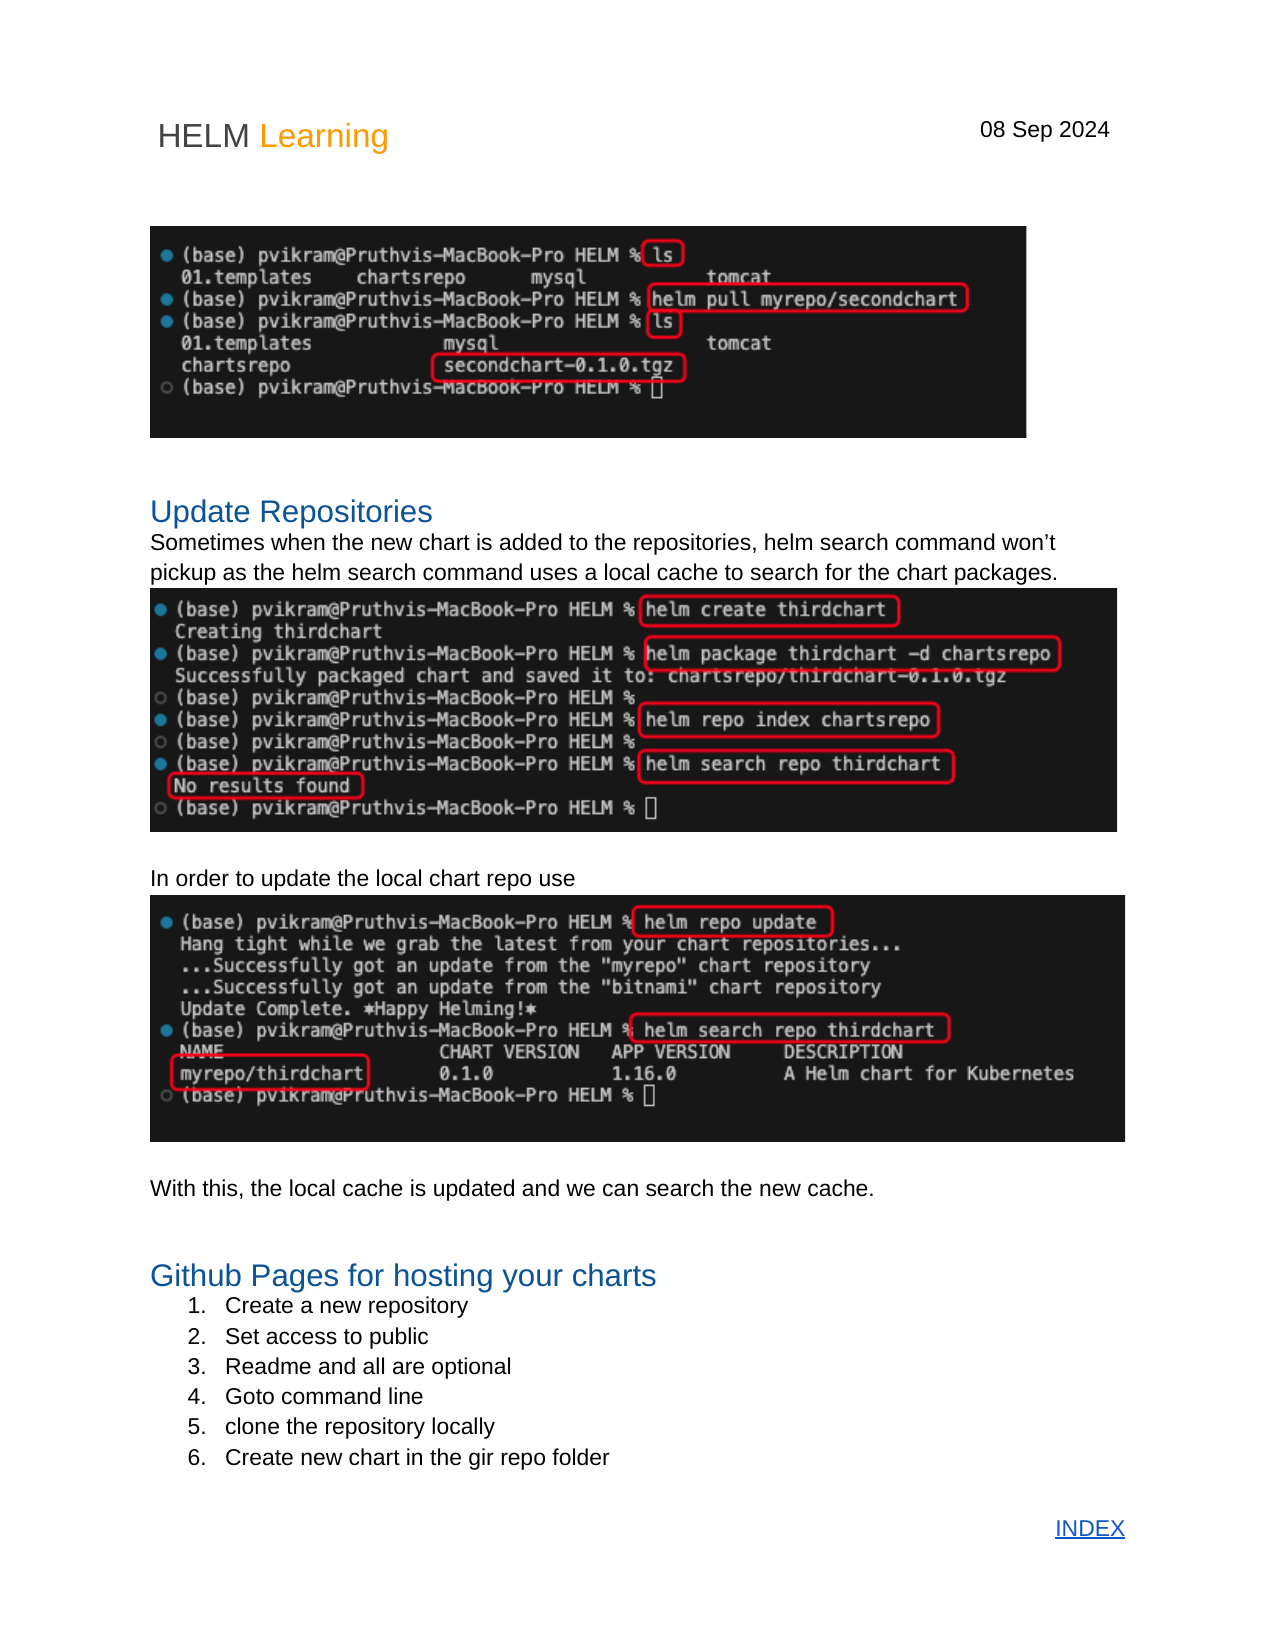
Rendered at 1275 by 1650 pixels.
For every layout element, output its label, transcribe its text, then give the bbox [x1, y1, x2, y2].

list Readme and all are optional [187, 1353, 1125, 1379]
text Sometimes when the new chart is added to the repositories, helm search command won’t pickup as the helm search command uses a local cache to search for the chart packages. [150, 528, 1125, 585]
list Create a new repository [187, 1292, 1125, 1319]
picture [150, 895, 1125, 1142]
subtitle Update Repositories [150, 493, 1125, 528]
picture [150, 588, 1118, 832]
list Create new chart in the gir repo folder [187, 1443, 1125, 1470]
subtitle Github Pages for hosting your charts [150, 1257, 1125, 1292]
picture [150, 226, 1027, 438]
text With this, the local cache is updated and we can search the new cache. [150, 1175, 1125, 1202]
list Set access to public [187, 1323, 1125, 1349]
list Goto command line [187, 1383, 1125, 1409]
text In order to update the local chart repo use [150, 865, 1125, 892]
list clone the repository locally [187, 1413, 1125, 1440]
